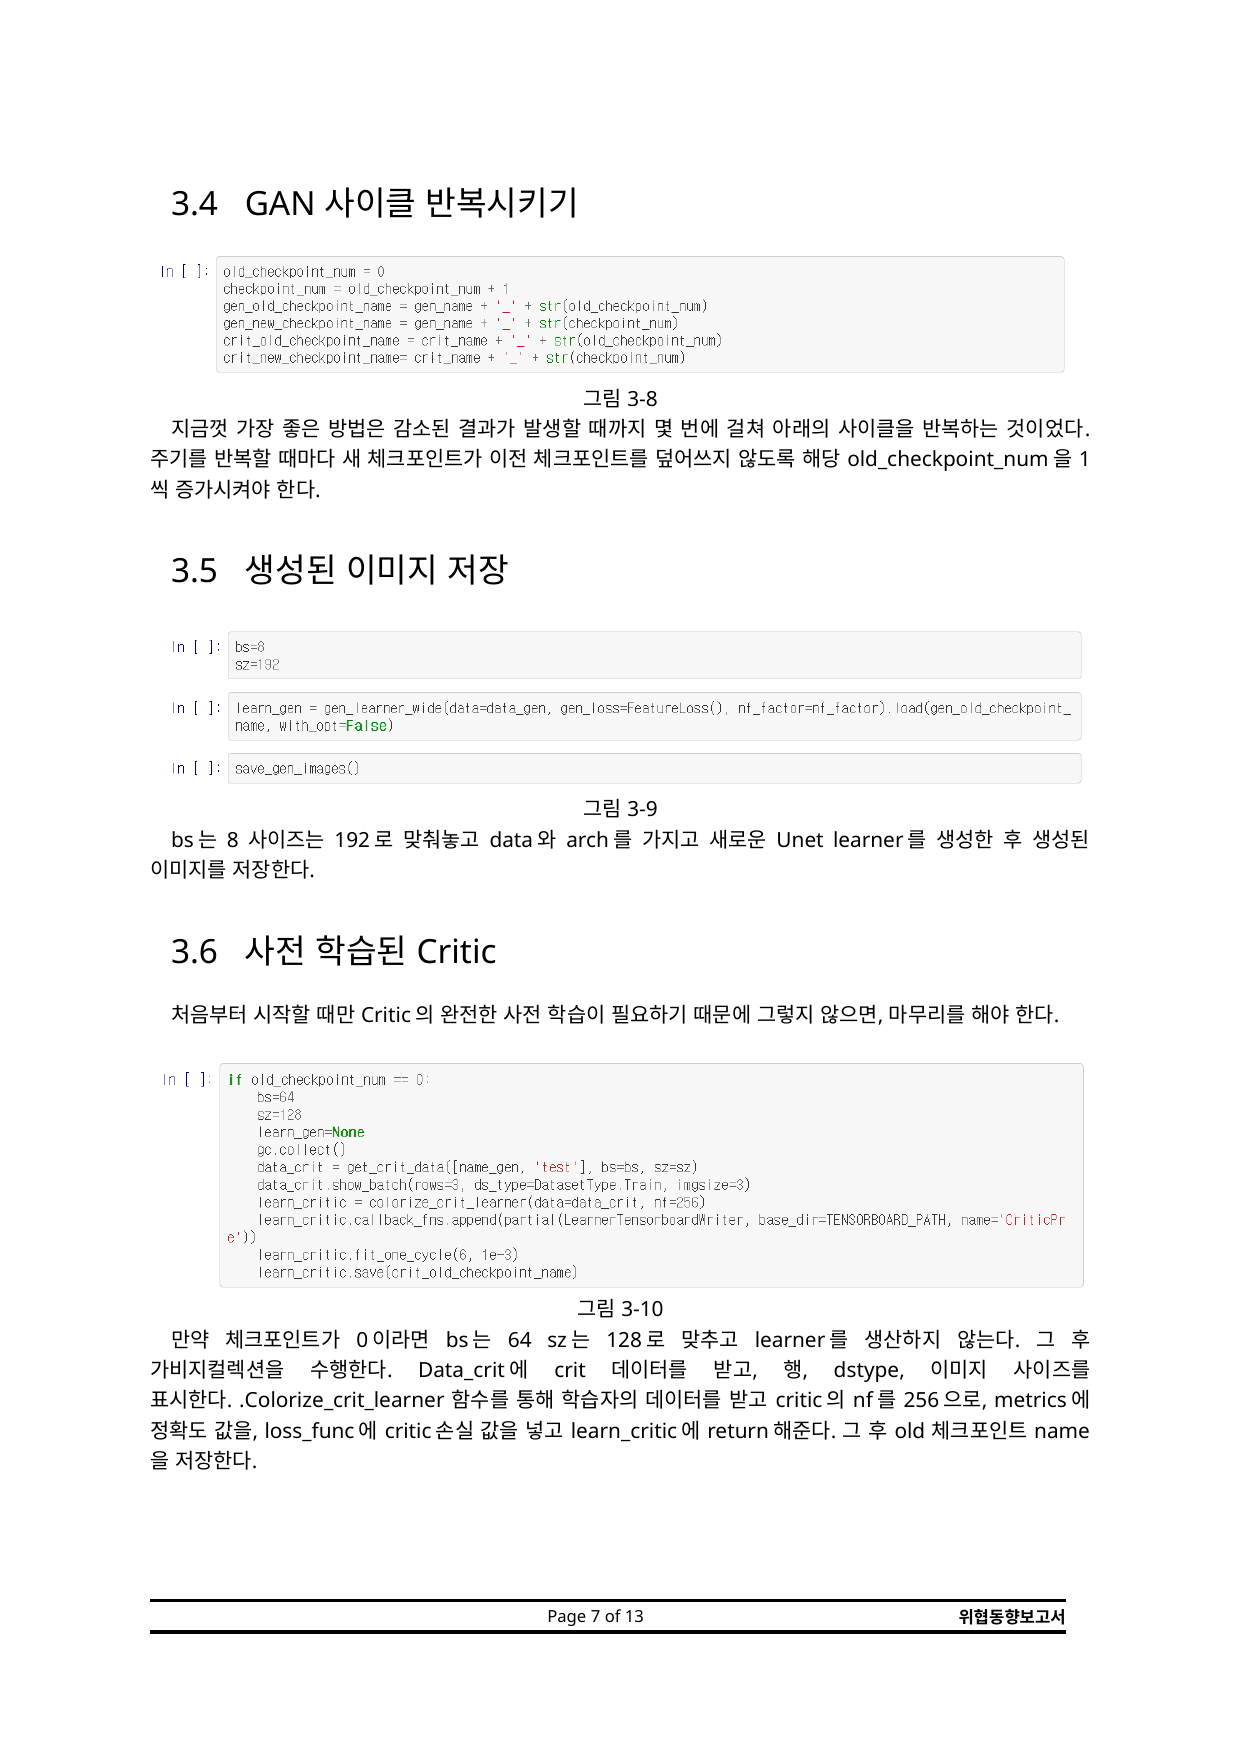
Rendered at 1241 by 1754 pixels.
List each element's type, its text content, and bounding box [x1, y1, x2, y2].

text 처음부터 시작할 때만 Critic의 완전한 사전 학습이 필요하기 때문에 그렇지 않으면, 마무리를 해야 한다. [150, 998, 1090, 1028]
picture [150, 250, 1091, 382]
text bs는 8 사이즈는 192로 맞춰놓고 data와 arch를 가지고 새로운 Unet learner를 생성한 후 생성된 이미지를 저장한다. [150, 823, 1090, 883]
picture [150, 617, 1091, 793]
subtitle 사전 학습된 Critic [171, 924, 1069, 973]
subtitle GAN 사이클 반복시키기 [171, 177, 1069, 226]
text 만약 체크포인트가 0이라면 bs는 64 sz는 128로 맞추고 learner를 생산하지 않는다. 그 후 가비지컬렉션을 수행한다. Data_crit에 crit 데이터를 받고, 행, dstype, 이미지 사이즈를 표시한다. .Colorize_crit_learner 함수를 통해 학습자의 데이터를 받고 critic의 nf를 256으로, metrics에 정확도 값을, loss_func에 critic손실 값을 넣고 learn_critic에 return해준다. 그 후 old 체크포인트 name을 저장한다. [150, 1323, 1090, 1474]
text 지금껏 가장 좋은 방법은 감소된 결과가 발생할 때까지 몇 번에 걸쳐 아래의 사이클을 반복하는 것이었다. 주기를 반복할 때마다 새 체크포인트가 이전 체크포인트를 덮어쓰지 않도록 해당 old_checkpoint_num을 1씩 증가시켜야 한다. [150, 412, 1090, 503]
picture [150, 1056, 1091, 1293]
subtitle 생성된 이미지 저장 [171, 544, 1069, 593]
